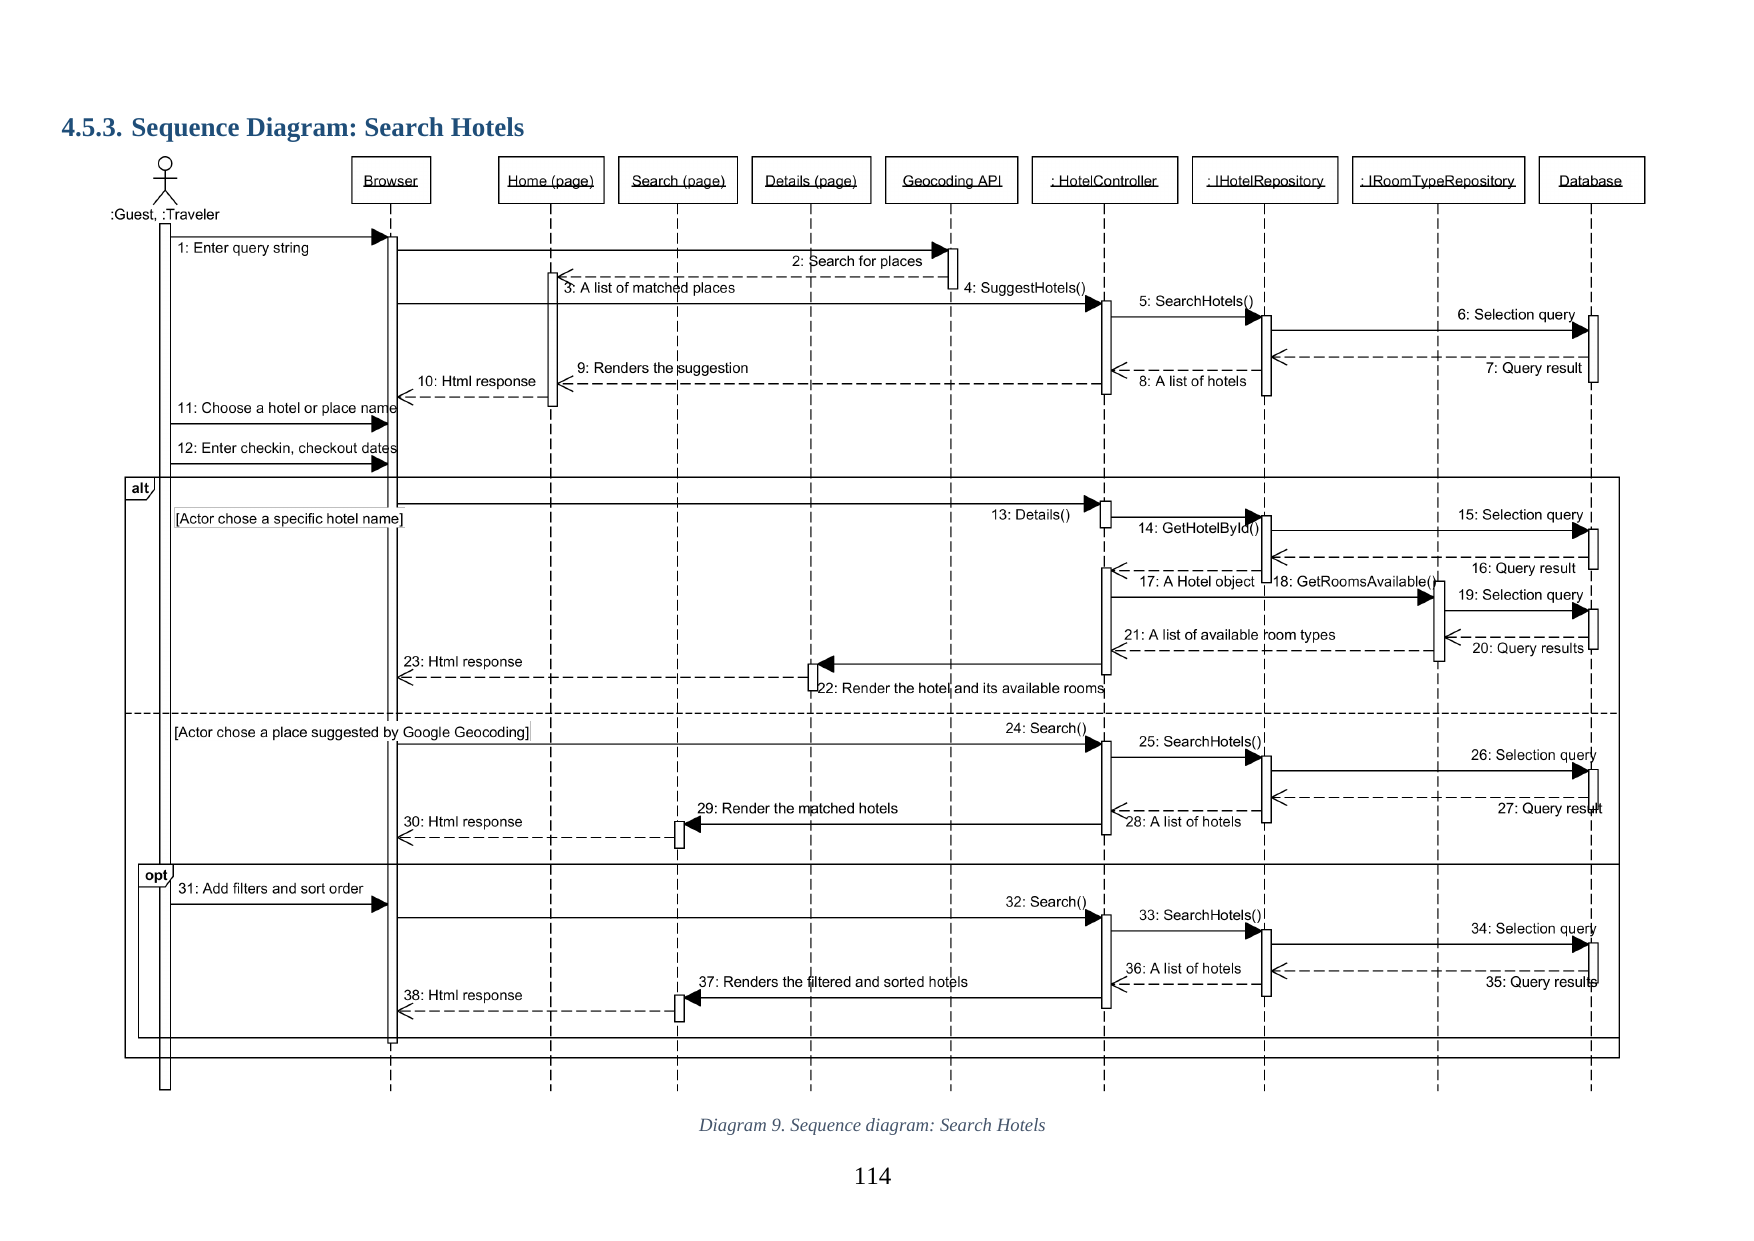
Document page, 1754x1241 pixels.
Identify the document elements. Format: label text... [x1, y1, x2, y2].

picture [94, 153, 1651, 1096]
subtitle Sequence Diagram: Search Hotels [122, 111, 1651, 143]
